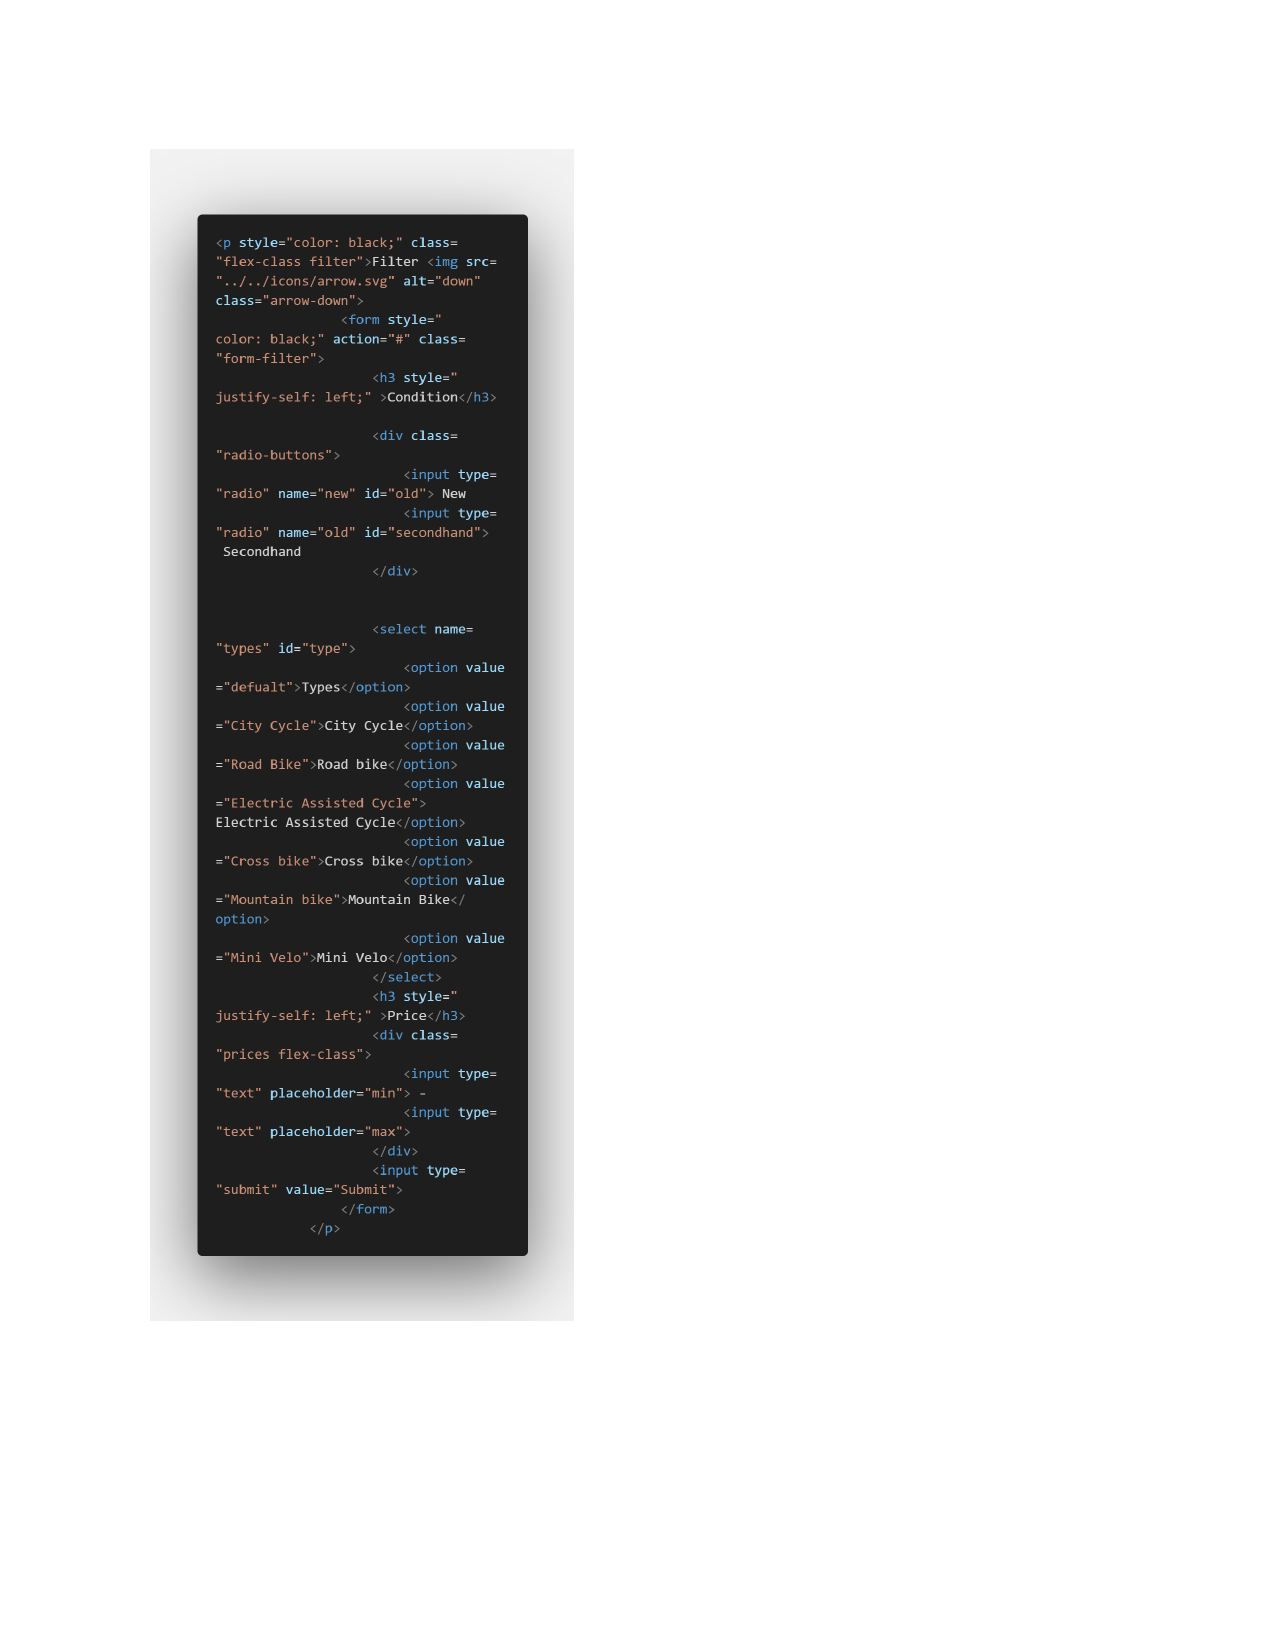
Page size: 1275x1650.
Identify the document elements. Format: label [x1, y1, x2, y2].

picture [150, 149, 574, 1321]
